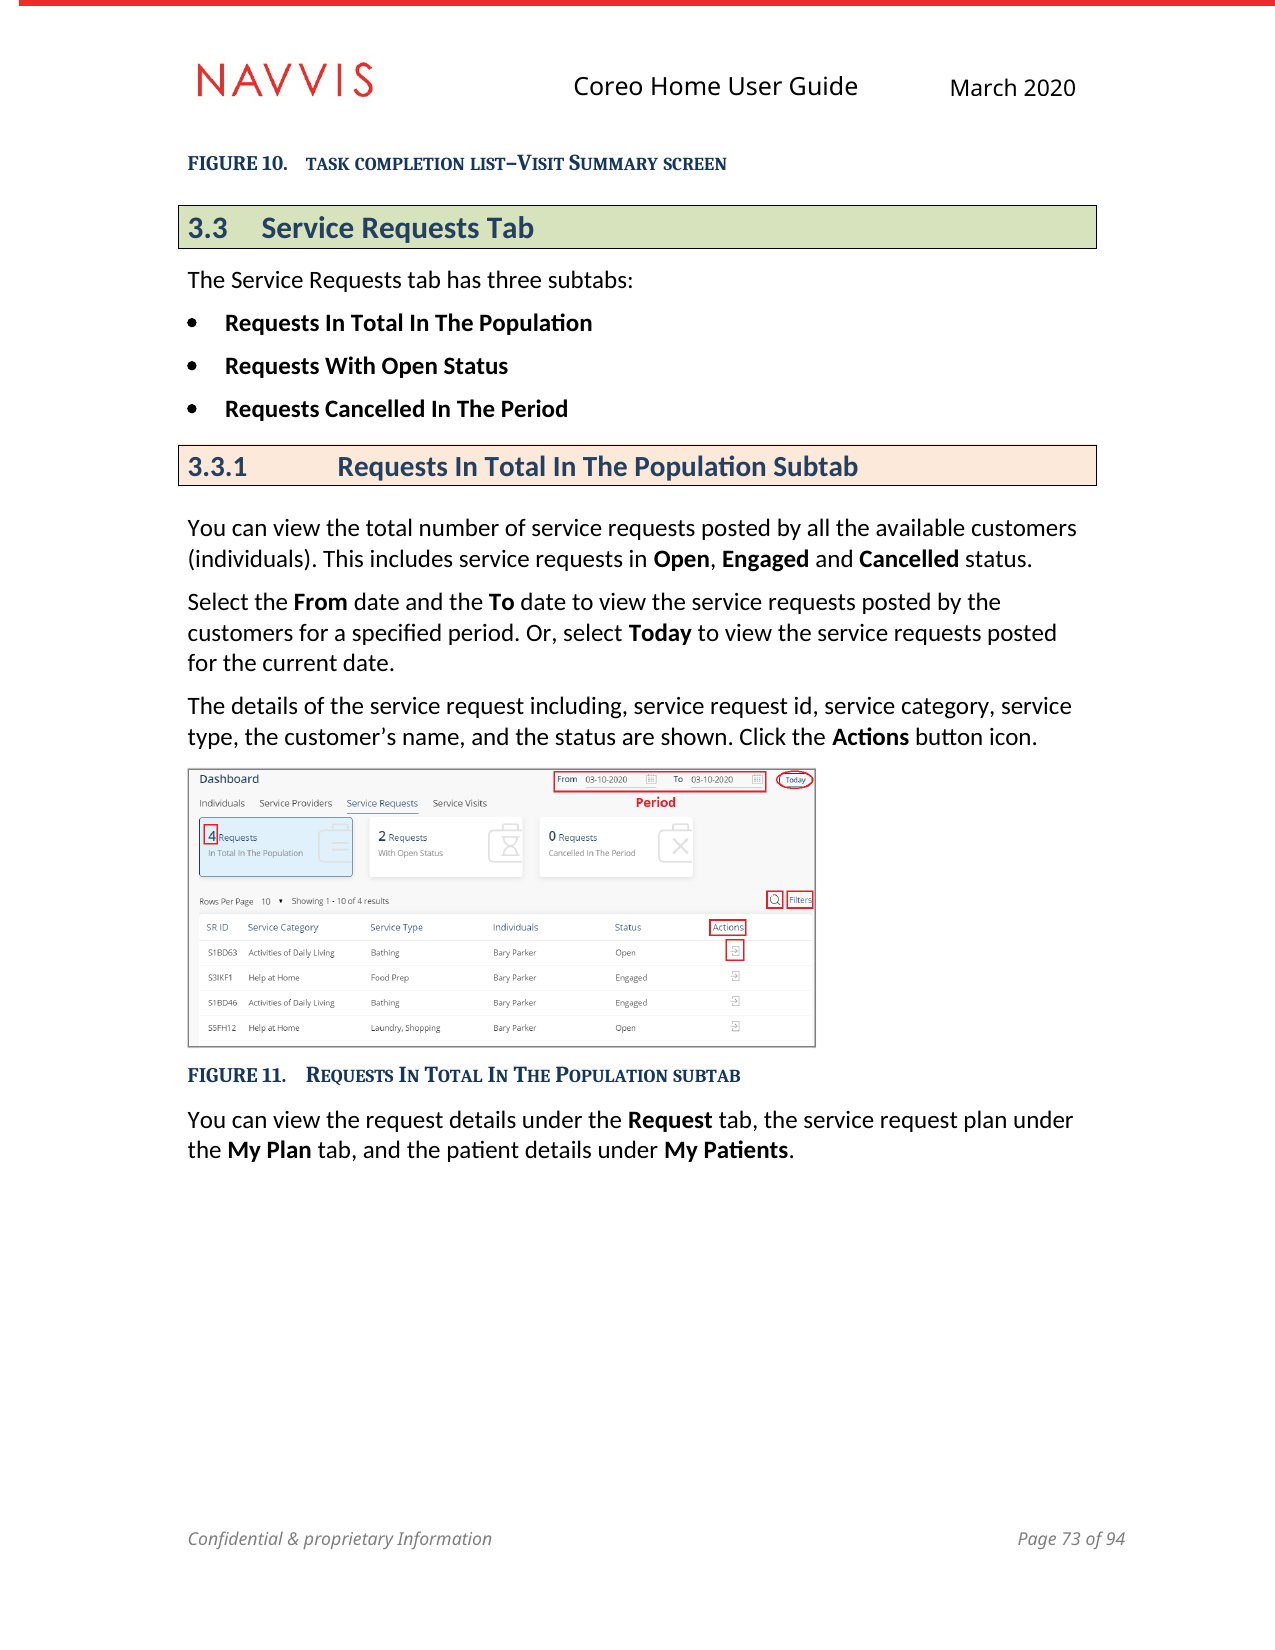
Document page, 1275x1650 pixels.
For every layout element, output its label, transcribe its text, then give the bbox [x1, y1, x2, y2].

text The Service Requests tab has three subtabs: [187, 264, 1087, 295]
text Requests In Total In The Population subtab [187, 1061, 1087, 1088]
list Requests Cancelled In The Period [187, 393, 1087, 424]
picture [187, 767, 817, 1049]
text Select the From date and the To date to view the service requests posted by the customers for a specified period. Or, select Today to view the service requests posted for the current date. [187, 586, 1087, 678]
list Requests With Open Status [187, 350, 1087, 381]
subtitle Service Requests Tab [179, 206, 1096, 248]
text The details of the service request including, service request id, service category, service type, the customer’s name, and the status are shown. Click the Actions button icon. [187, 690, 1087, 751]
subtitle Requests In Total In The Population Subtab [179, 446, 1096, 485]
text You can view the total number of service requests posted by all the available customers (individuals). This includes service requests in Open, Engaged and Cancelled status. [187, 513, 1087, 574]
picture [187, 55, 383, 104]
text You can view the request details under the Request tab, the service request plan under the My Plan tab, and the patient details under My Patients. [187, 1104, 1087, 1165]
text task completion list–Visit Summary screen [187, 150, 1087, 176]
list Requests In Total In The Population [187, 307, 1087, 338]
